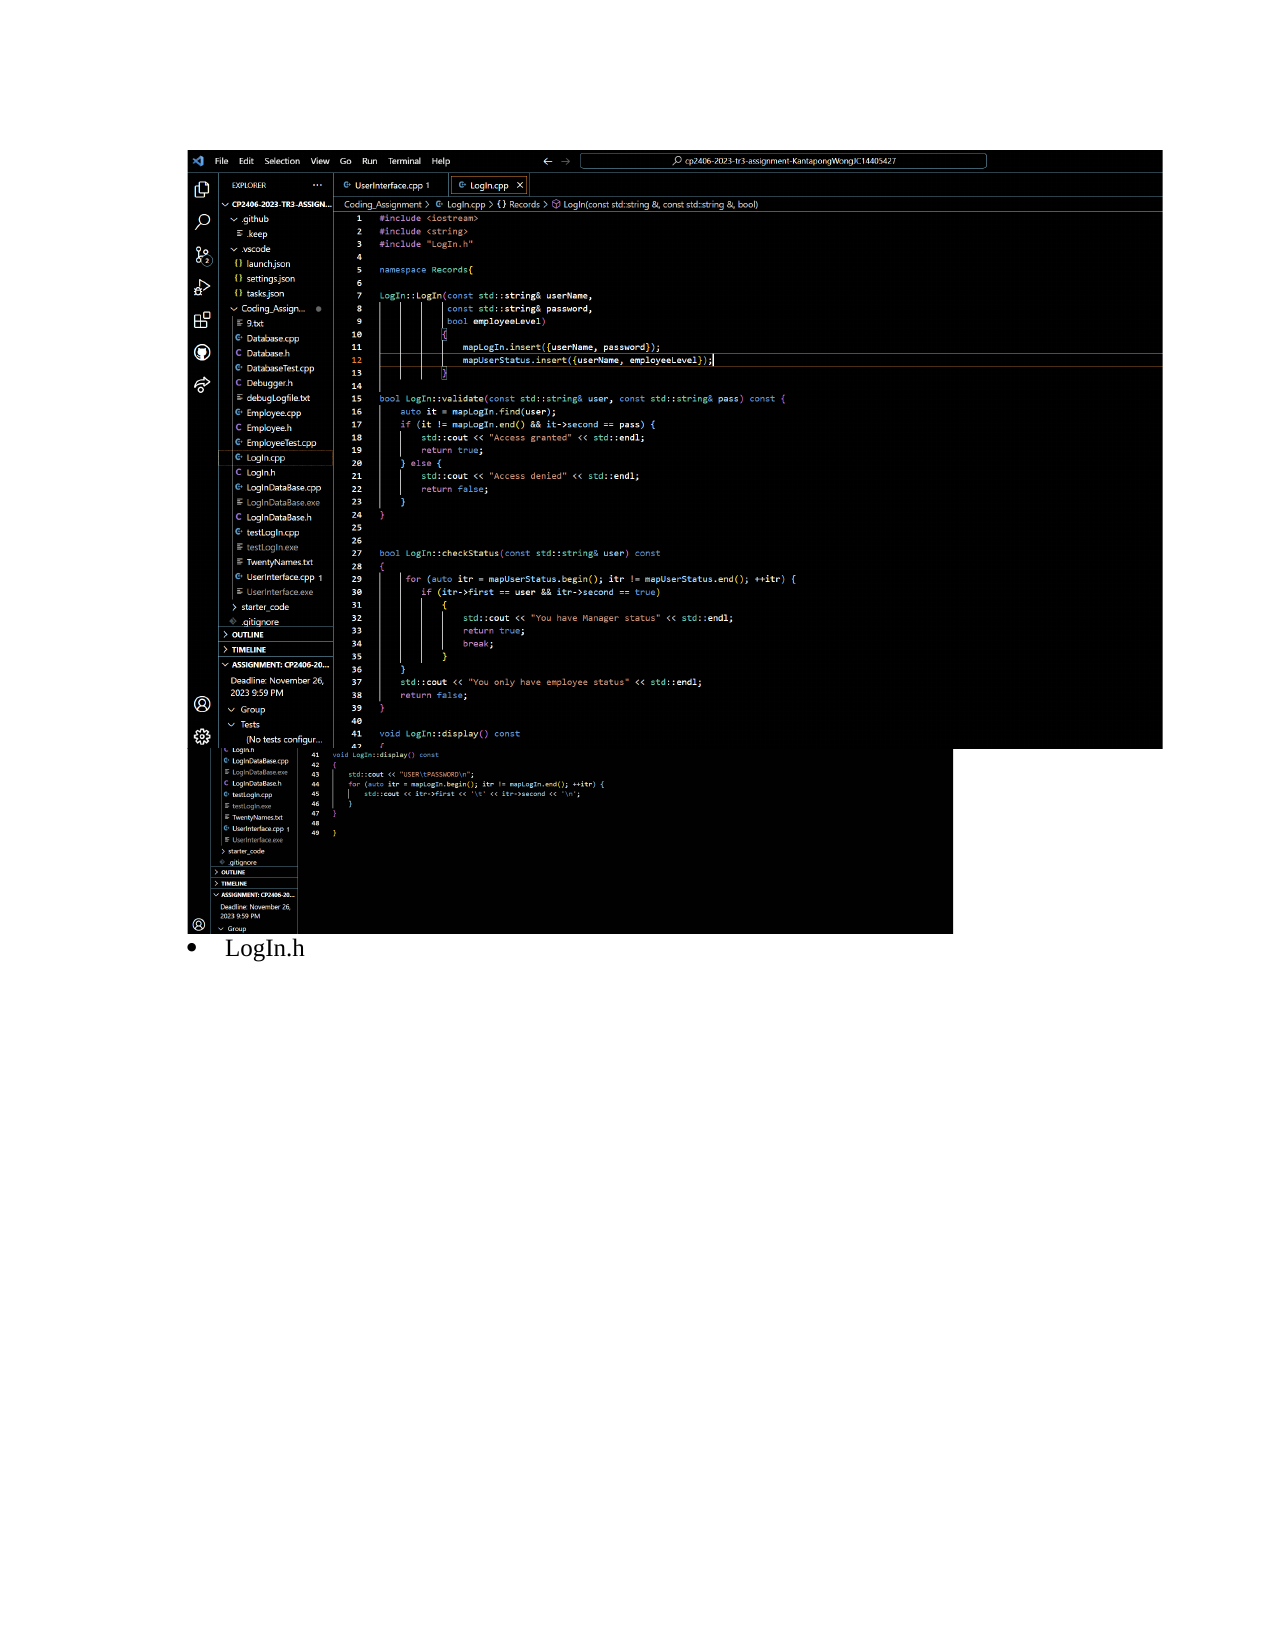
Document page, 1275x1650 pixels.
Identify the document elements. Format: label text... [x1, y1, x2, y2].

picture [187, 150, 1163, 934]
list LogIn.h [187, 933, 1125, 962]
